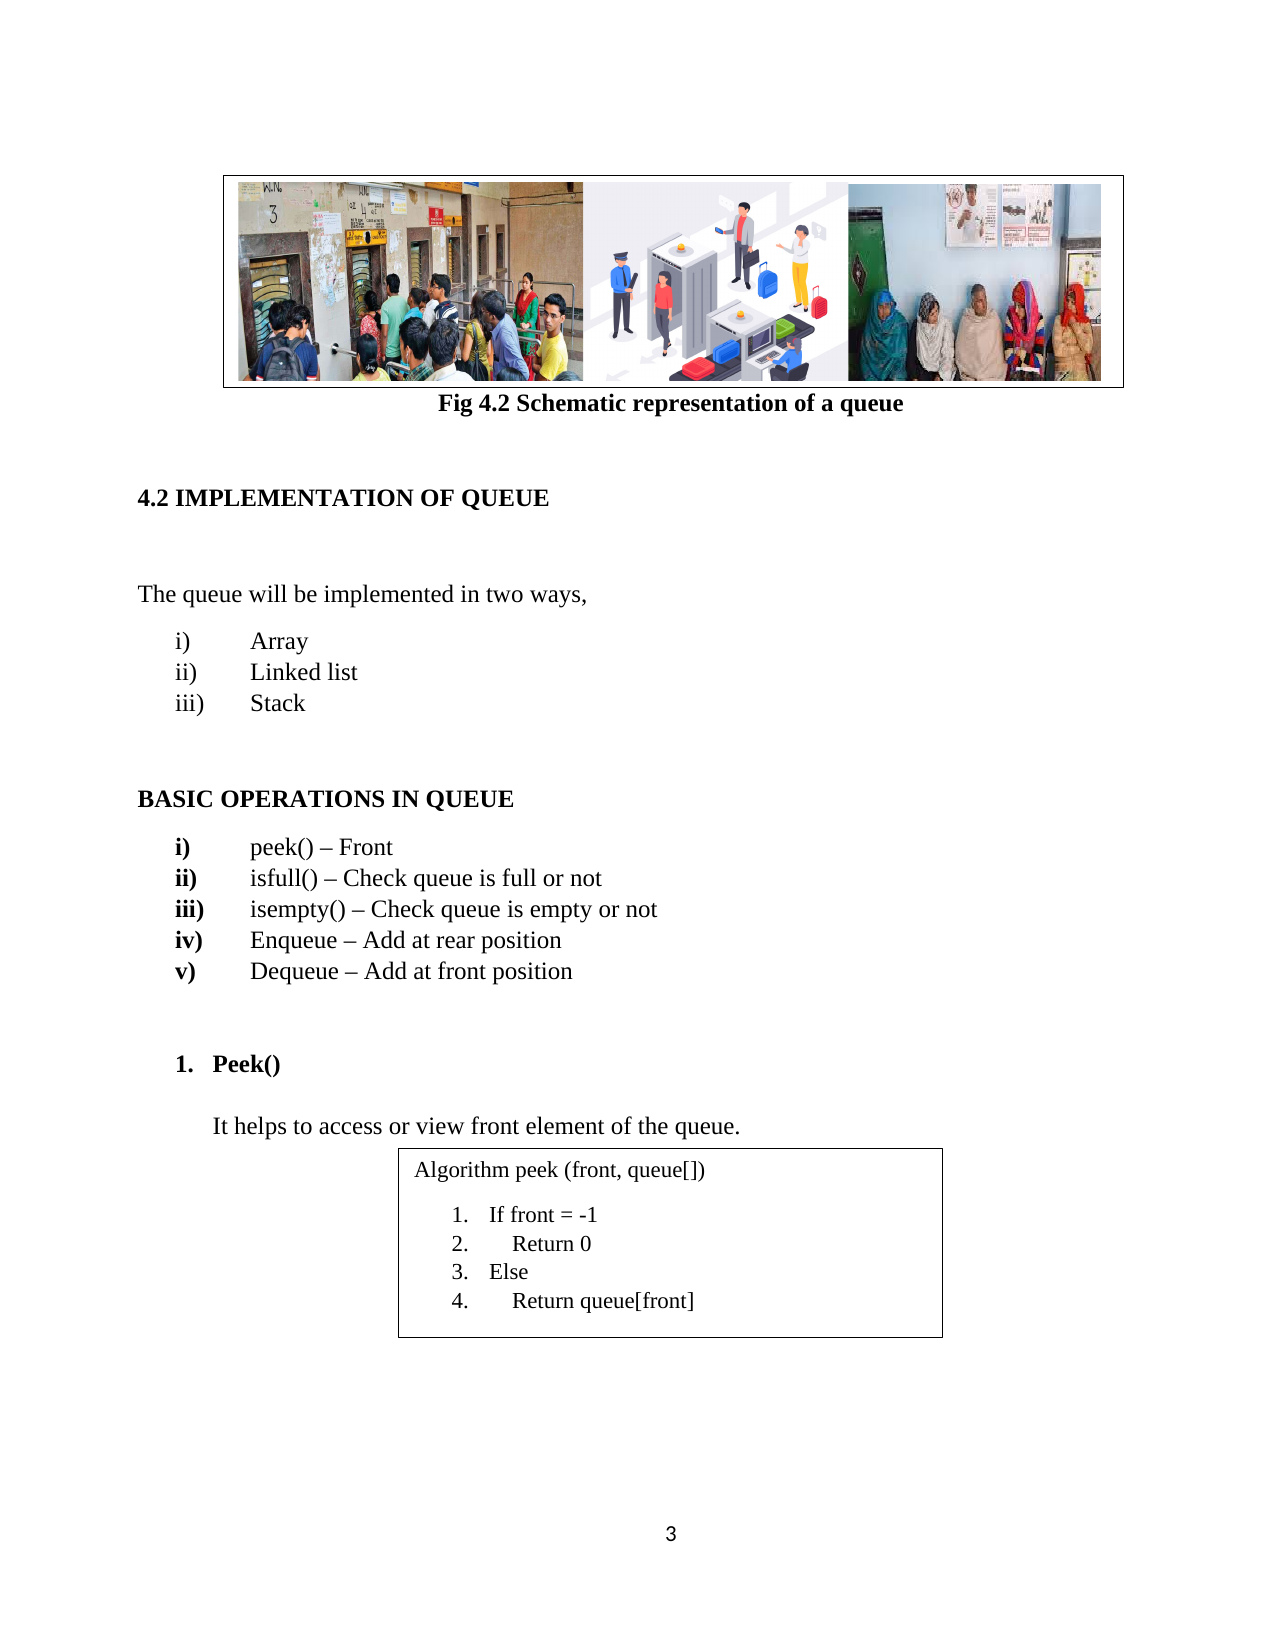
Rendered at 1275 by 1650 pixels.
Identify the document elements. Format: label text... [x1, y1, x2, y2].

list Stack [175, 688, 1204, 717]
list Enqueue – Add at rear position [175, 925, 1204, 953]
list peek() – Front [175, 832, 1204, 860]
text BASIC OPERATIONS IN QUEUE [137, 784, 1204, 813]
picture [238, 182, 1101, 381]
list It helps to access or view front element of the queue. [212, 1111, 1204, 1139]
list Dequeue – Add at front position [175, 956, 1204, 984]
text Fig 4.2 Schematic representation of a queue [137, 388, 1204, 417]
list Array [175, 626, 1204, 655]
text The queue will be implemented in two ways, [137, 579, 1204, 607]
list Linked list [175, 657, 1204, 686]
list isfull() – Check queue is full or not [175, 863, 1204, 891]
list isempty() – Check queue is empty or not [175, 894, 1204, 922]
list Peek() [175, 1049, 1204, 1077]
text 4.2 IMPLEMENTATION OF QUEUE [137, 483, 1204, 512]
